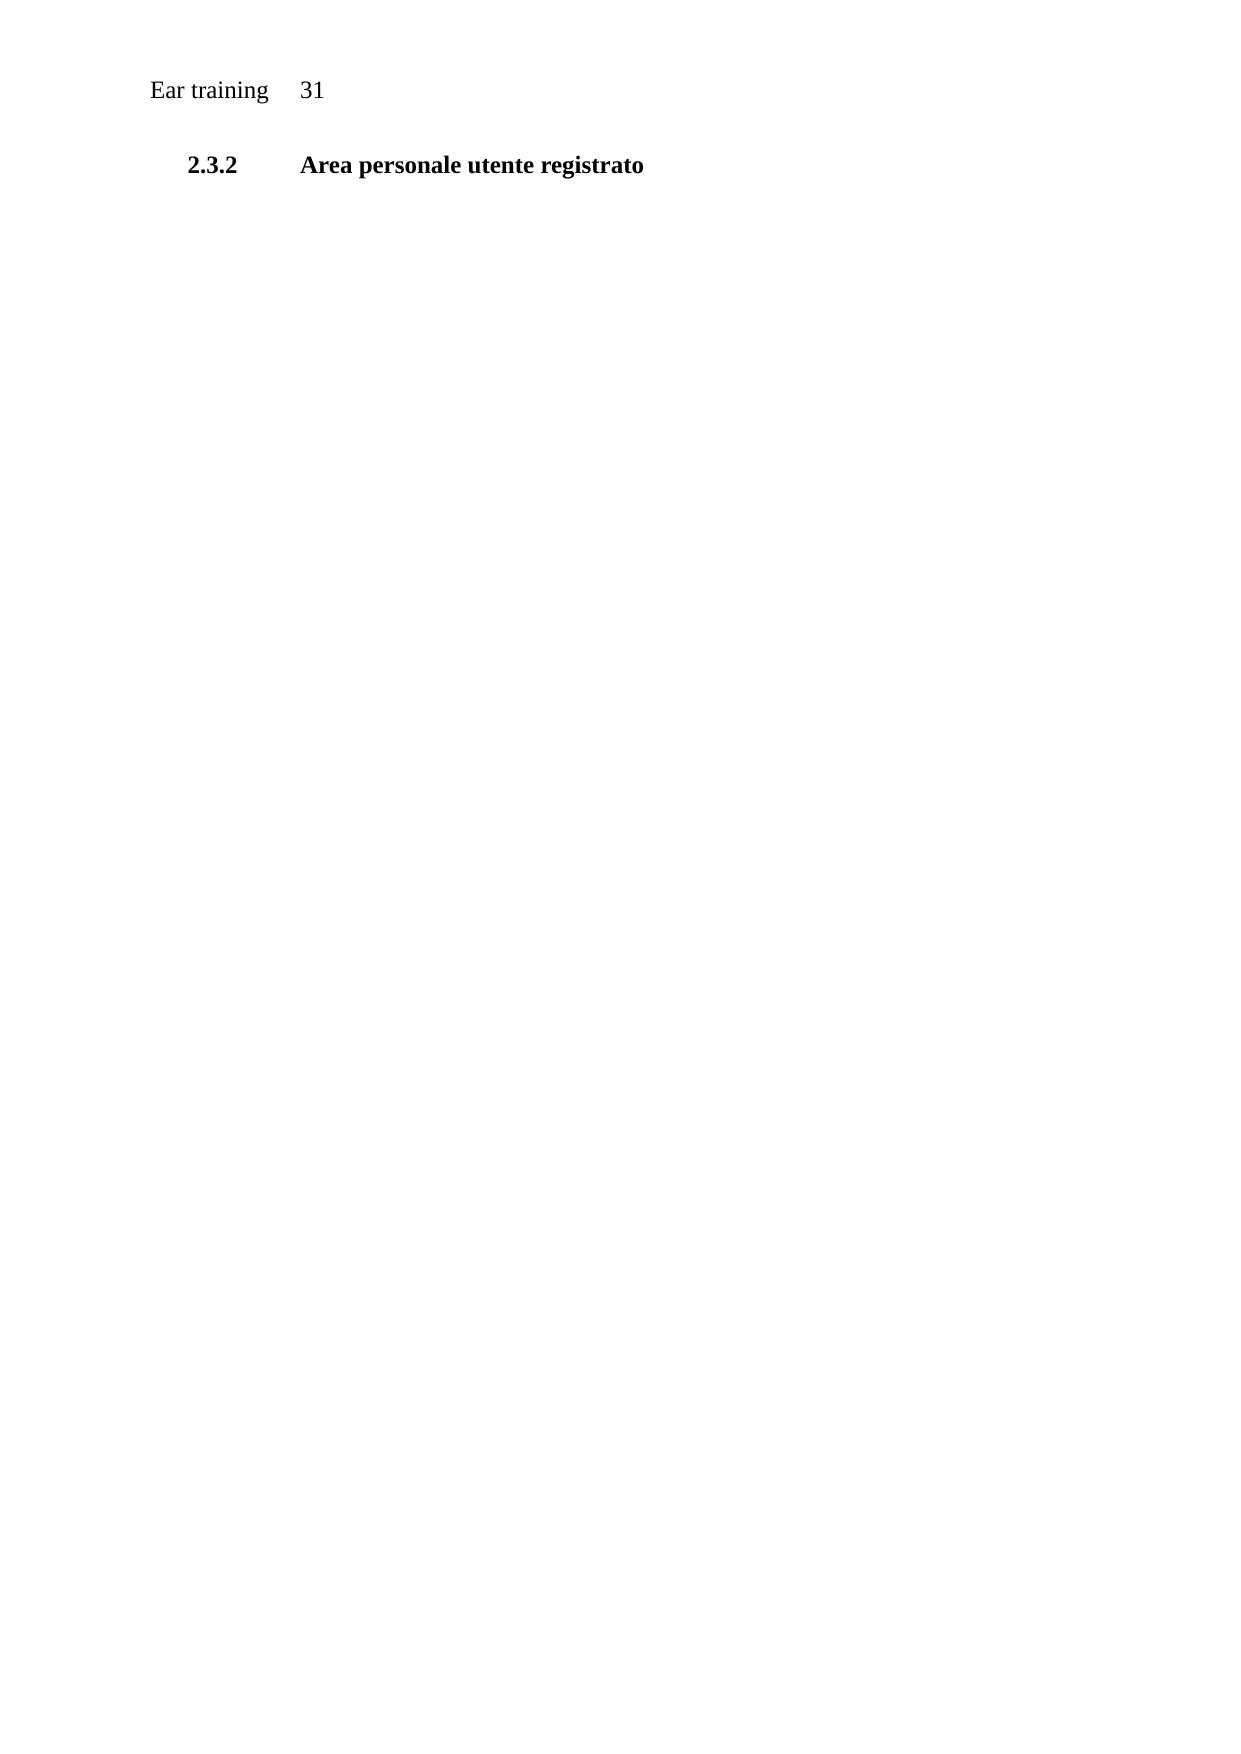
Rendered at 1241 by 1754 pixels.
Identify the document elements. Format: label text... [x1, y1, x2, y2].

subtitle Area personale utente registrato [187, 150, 1090, 179]
